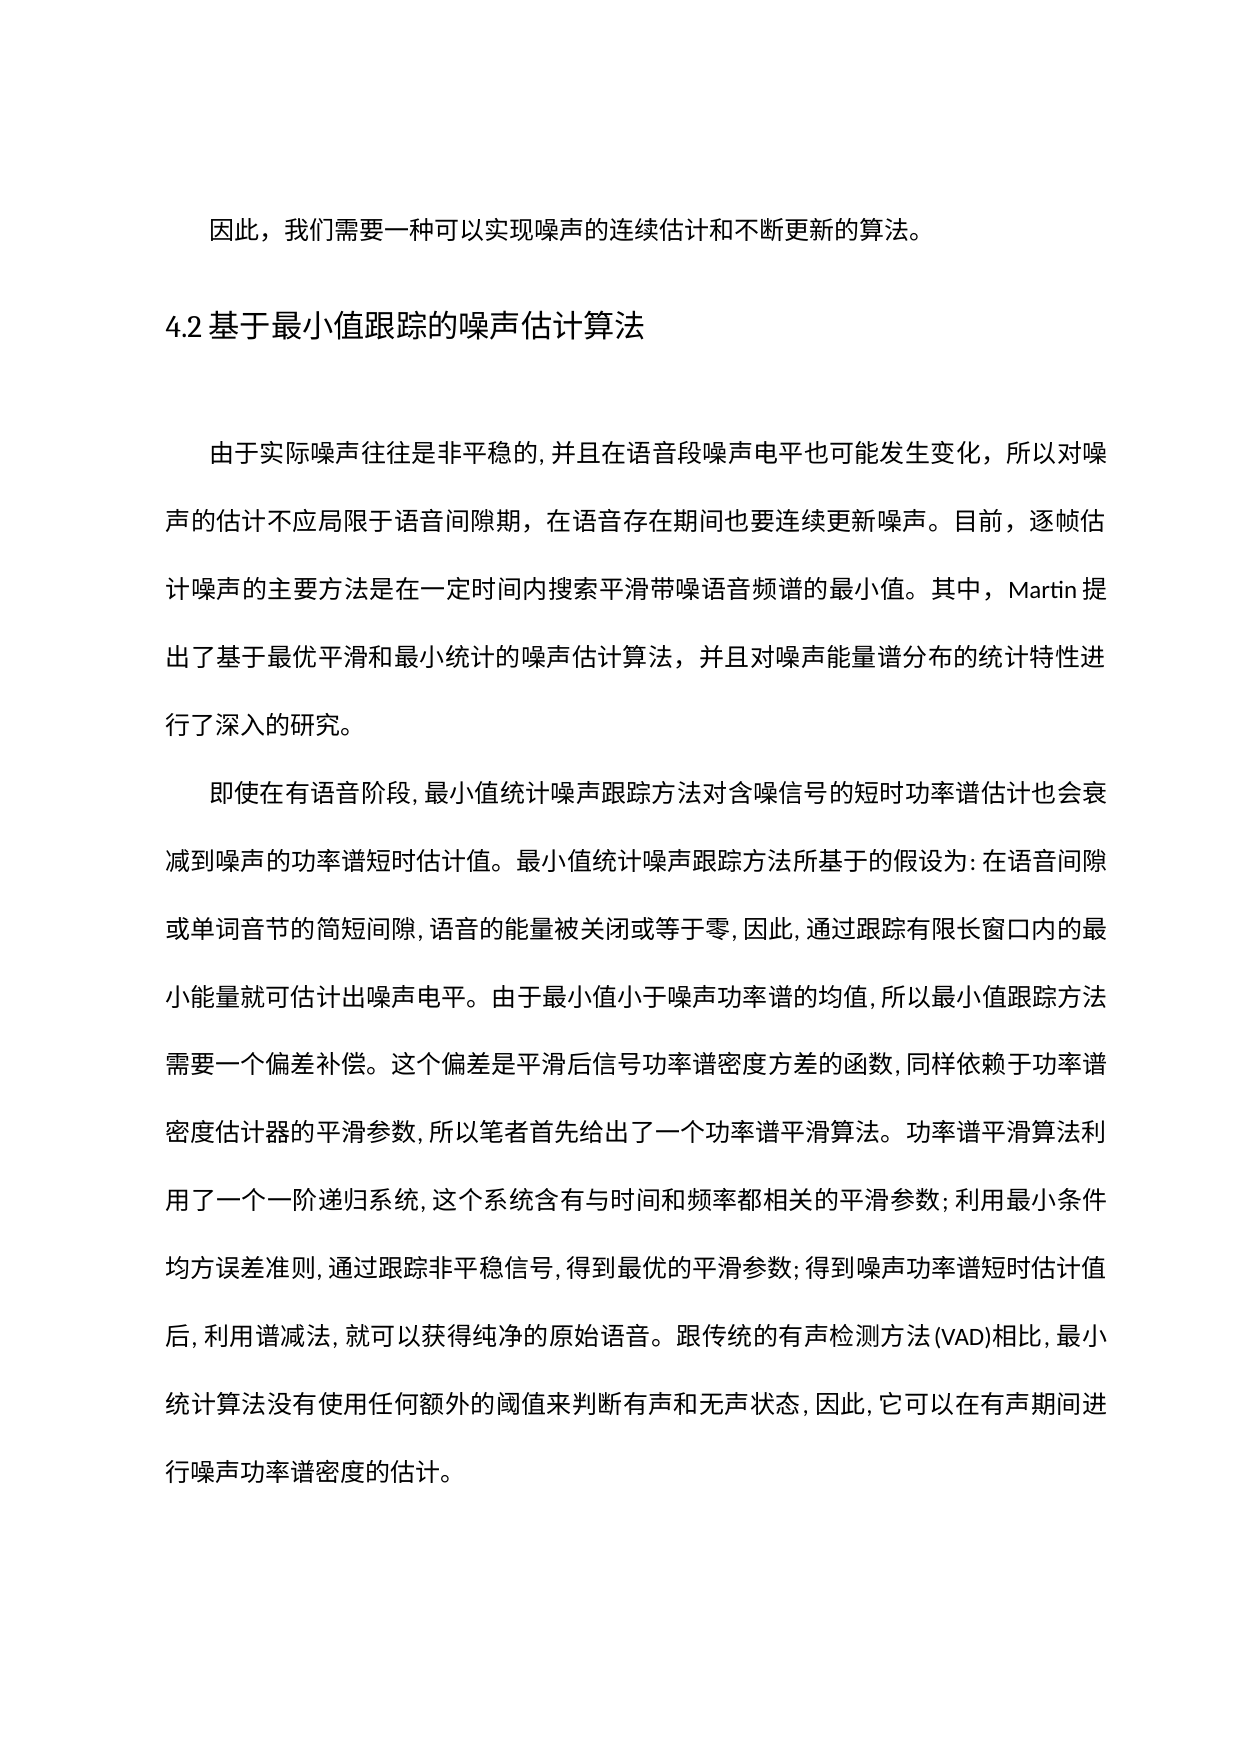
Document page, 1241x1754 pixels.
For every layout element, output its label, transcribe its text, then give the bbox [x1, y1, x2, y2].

text 因此，我们需要一种可以实现噪声的连续估计和不断更新的算法。 [165, 195, 1107, 263]
subtitle 4.2基于最小值跟踪的噪声估计算法 [165, 290, 1107, 358]
text 即使在有语音阶段, 最小值统计噪声跟踪方法对含噪信号的短时功率谱估计也会衰减到噪声的功率谱短时估计值。最小值统计噪声跟踪方法所基于的假设为: 在语音间隙或单词音节的简短间隙, 语音的能量被关闭或等于零, 因此, 通过跟踪有限长窗口内的最小能量就可估计出噪声电平。由于最小值小于噪声功率谱的均值, 所以最小值跟踪方法需要一个偏差补偿。这个偏差是平滑后信号功率谱密度方差的函数, 同样依赖于功率谱密度估计器的平滑参数, 所以笔者首先给出了一个功率谱平滑算法。功率谱平滑算法利用了一个一阶递归系统, 这个系统含有与时间和频率都相关的平滑参数; 利用最小条件均方误差准则, 通过跟踪非平稳信号, 得到最优的平滑参数; 得到噪声功率谱短时估计值后, 利用谱减法, 就可以获得纯净的原始语音。跟传统的有声检测方法(VAD)相比, 最小统计算法没有使用任何额外的阈值来判断有声和无声状态, 因此, 它可以在有声期间进行噪声功率谱密度的估计。 [165, 757, 1107, 1504]
text 由于实际噪声往往是非平稳的, 并且在语音段噪声电平也可能发生变化，所以对噪声的估计不应局限于语音间隙期，在语音存在期间也要连续更新噪声。目前，逐帧估计噪声的主要方法是在一定时间内搜索平滑带噪语音频谱的最小值。其中，Martin提出了基于最优平滑和最小统计的噪声估计算法，并且对噪声能量谱分布的统计特性进行了深入的研究。 [165, 418, 1107, 757]
